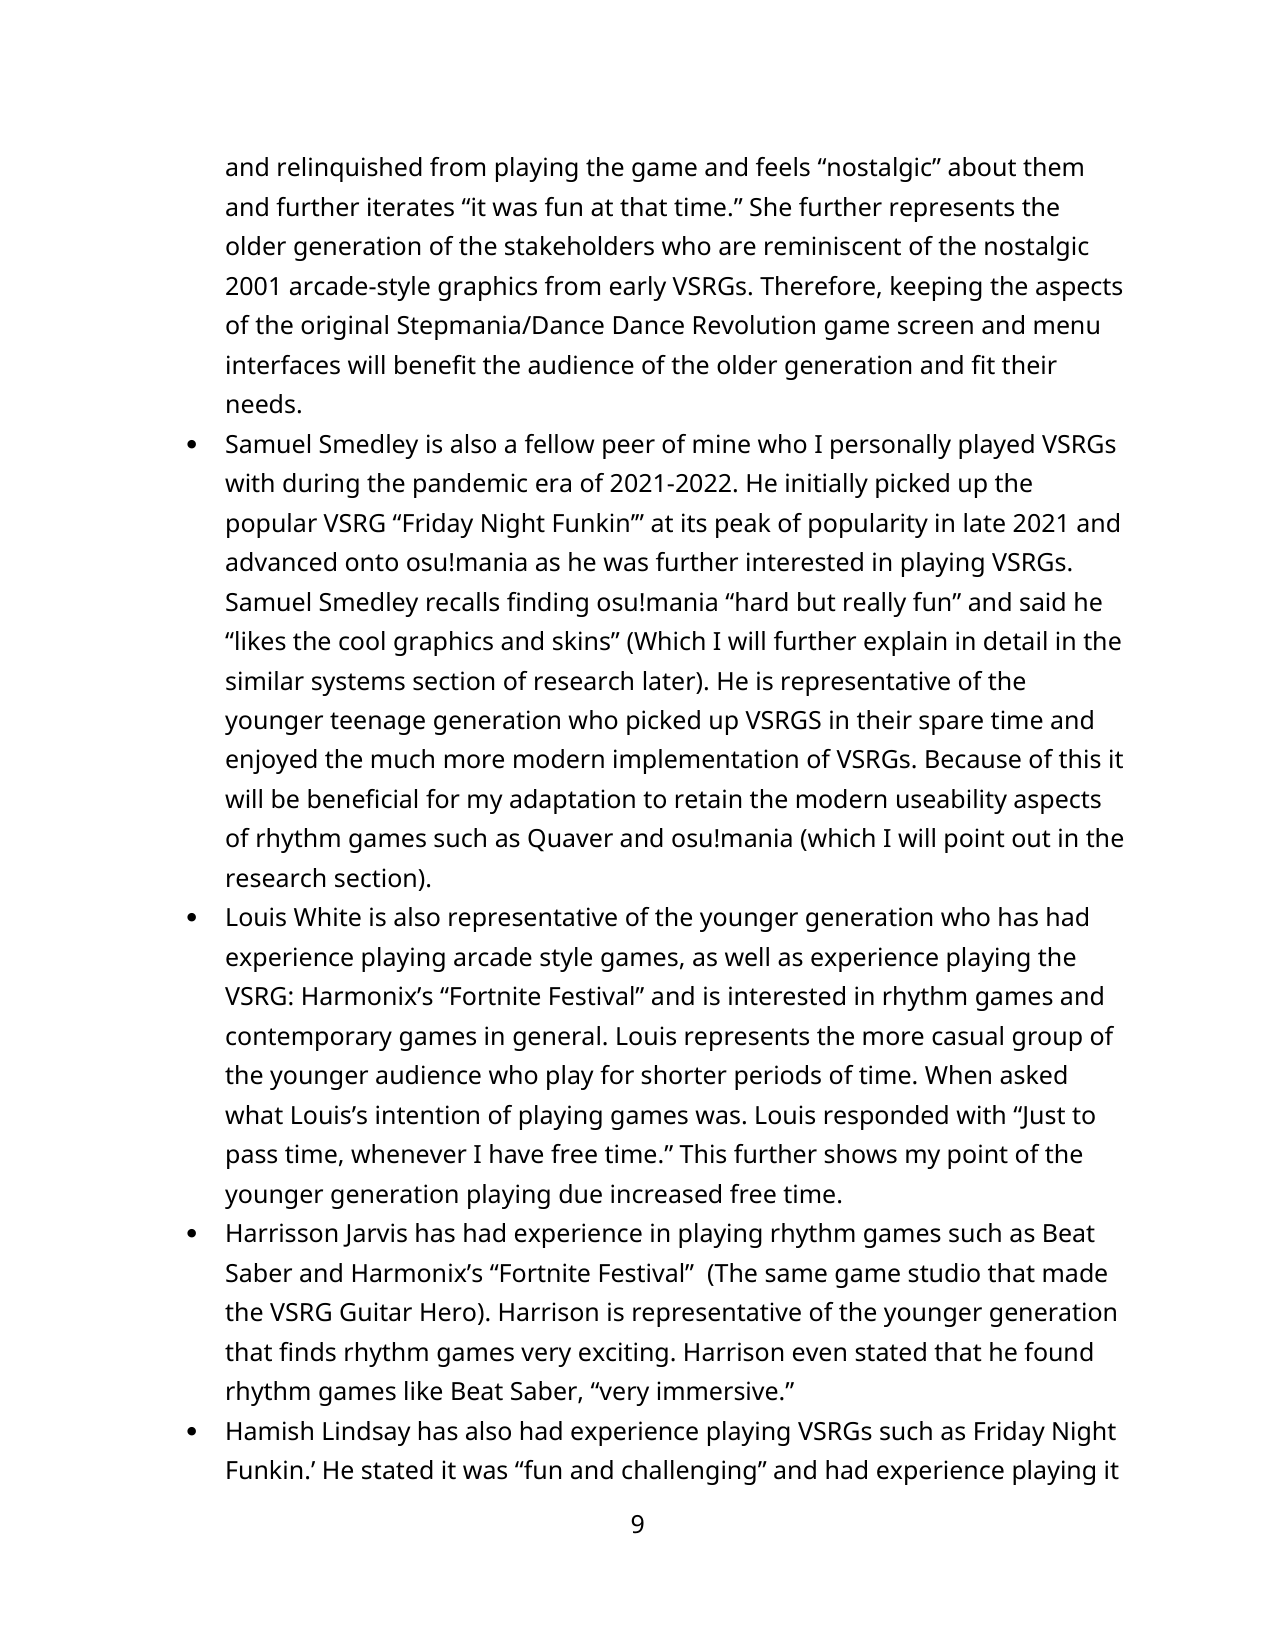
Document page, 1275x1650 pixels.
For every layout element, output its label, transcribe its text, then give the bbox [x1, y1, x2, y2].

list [187, 1413, 1125, 1487]
list Samuel Smedley is also a fellow peer of mine who I personally played VSRGs with during the pandemic era of 2021-2022. He initially picked up the popular VSRG “Friday Night Funkin’” at its peak of popularity in late 2021 and advanced onto osu!mania as he was further interested in playing VSRGs. Samuel Smedley recalls finding osu!mania “hard but really fun” and said he “likes the cool graphics and skins” (Which I will further explain in detail in the similar systems section of research later). He is representative of the younger teenage generation who picked up VSRGS in their spare time and enjoyed the much more modern implementation of VSRGs. Because of this it will be beneficial for my adaptation to retain the modern useability aspects of rhythm games such as Quaver and osu!mania (which I will point out in the research section). [187, 426, 1125, 895]
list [187, 150, 1125, 421]
list Harrisson Jarvis has had experience in playing rhythm games such as Beat Saber and Harmonix’s “Fortnite Festival” (The same game studio that made the VSRG Guitar Hero). Harrison is representative of the younger generation that finds rhythm games very exciting. Harrison even stated that he found rhythm games like Beat Saber, “very immersive.” [187, 1216, 1125, 1408]
list Louis White is also representative of the younger generation who has had experience playing arcade style games, as well as experience playing the VSRG: Harmonix’s “Fortnite Festival” and is interested in rhythm games and contemporary games in general. Louis represents the more casual group of the younger audience who play for shorter periods of time. When asked what Louis’s intention of playing games was. Louis responded with “Just to pass time, whenever I have free time.” This further shows my point of the younger generation playing due increased free time. [187, 900, 1125, 1211]
